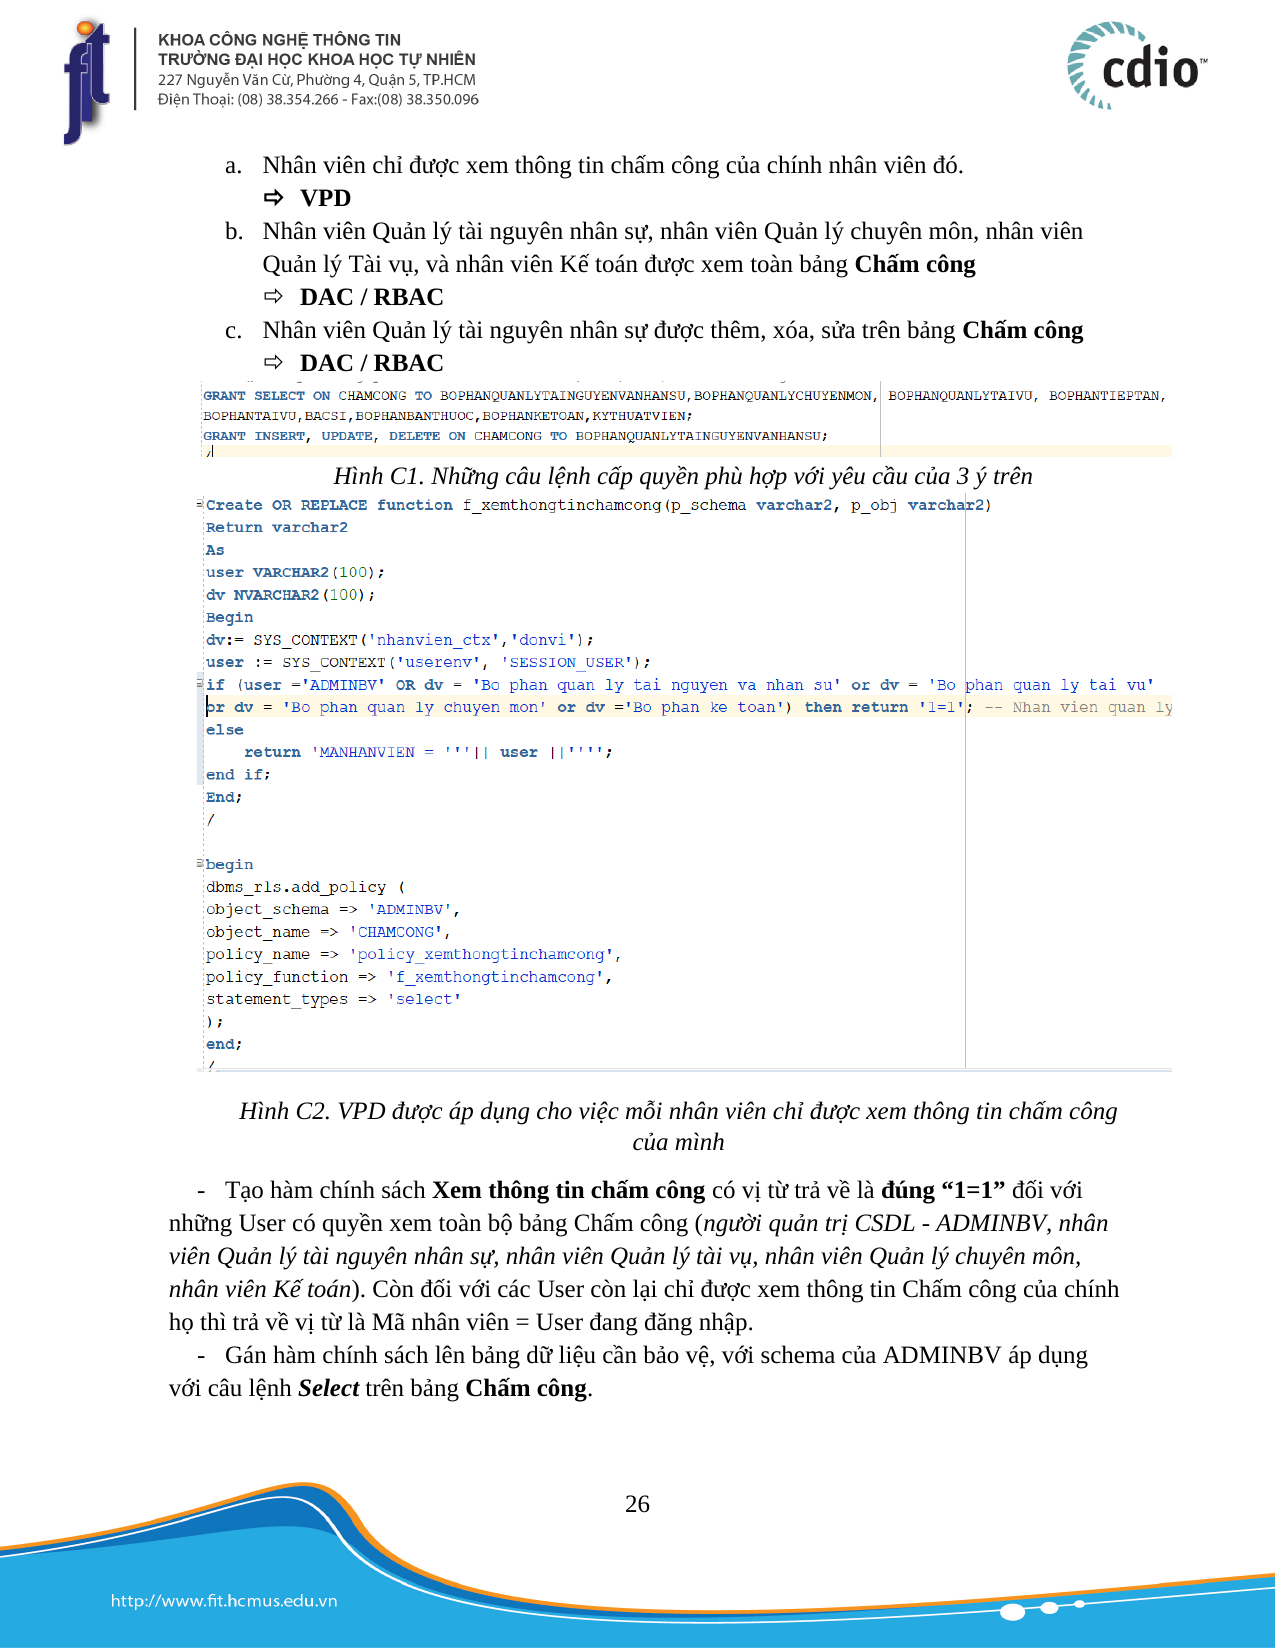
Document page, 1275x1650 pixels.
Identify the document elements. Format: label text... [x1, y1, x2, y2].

list Nhân viên Quản lý tài nguyên nhân sự, nhân viên Quản lý chuyên môn, nhân viên Quản lý Tài vụ, và nhân viên Kế toán được xem toàn bảng Chấm công [225, 216, 1125, 278]
picture [40, 10, 1220, 169]
picture [0, 1479, 1275, 1648]
text Hình C2. VPD được áp dụng cho việc mỗi nhân viên chỉ được xem thông tin chấm công của mình [234, 1096, 1125, 1156]
list DAC / RBAC [262, 348, 1125, 377]
list Hình C1. Những câu lệnh cấp quyền phù hợp với yêu cầu của 3 ý trên [244, 461, 1125, 489]
list VPD [262, 183, 1125, 212]
list DAC / RBAC [262, 282, 1125, 311]
picture [196, 381, 1172, 457]
picture [196, 493, 1172, 1072]
list Nhân viên chỉ được xem thông tin chấm công của chính nhân viên đó. [225, 150, 1125, 179]
list Nhân viên Quản lý tài nguyên nhân sự được thêm, xóa, sửa trên bảng Chấm công [225, 315, 1125, 344]
list Gán hàm chính sách lên bảng dữ liệu cần bảo vệ, với schema của ADMINBV áp dụng với câu lệnh Select trên bảng Chấm công. [169, 1340, 1125, 1402]
list Tạo hàm chính sách Xem thông tin chấm công có vị từ trả về là đúng “1=1” đối với những User có quyền xem toàn bộ bảng Chấm công (người quản trị CSDL - ADMINBV, nhân viên Quản lý tài nguyên nhân sự, nhân viên Quản lý tài vụ, nhân viên Quản lý chuyên môn, nhân viên Kế toán). Còn đối với các User còn lại chỉ được xem thông tin Chấm công của chính họ thì trả về vị từ là Mã nhân viên = User đang đăng nhập. [169, 1175, 1125, 1336]
